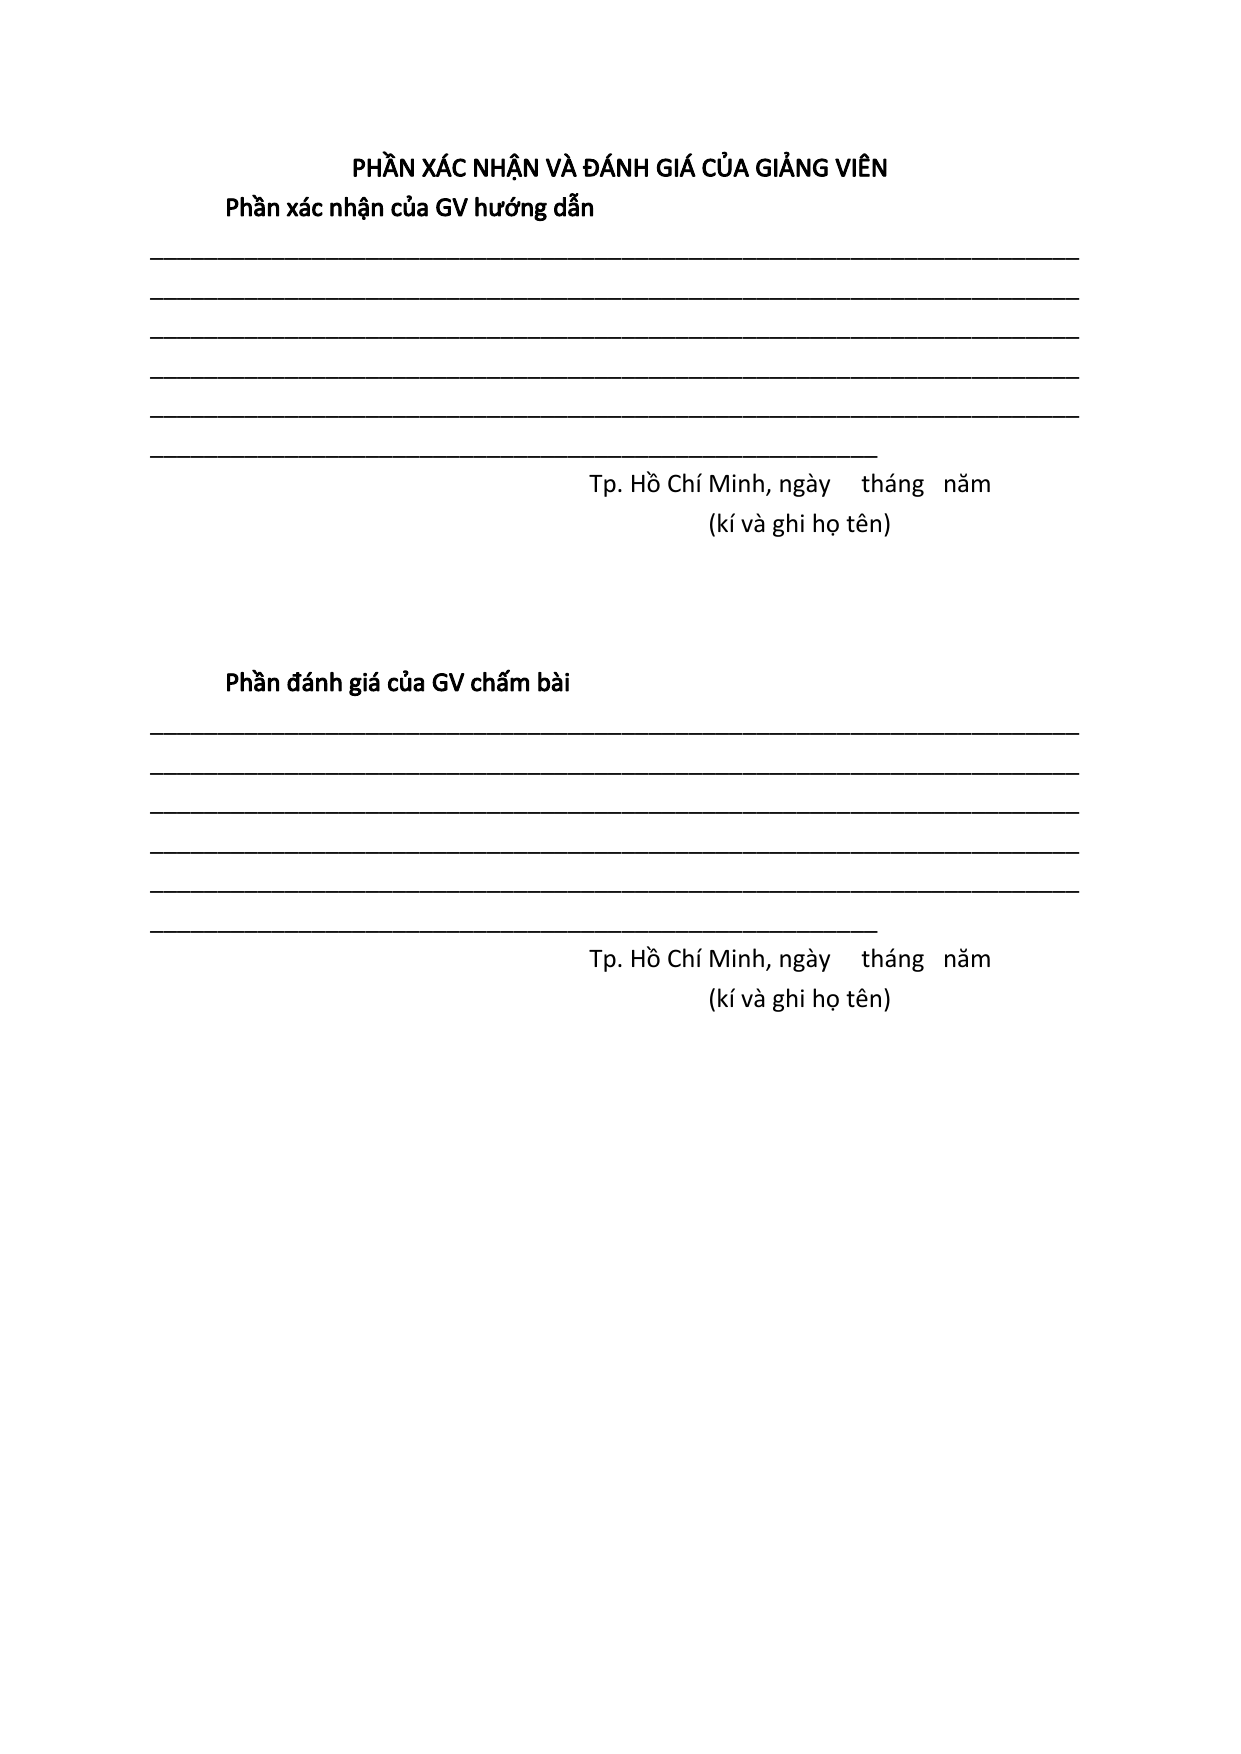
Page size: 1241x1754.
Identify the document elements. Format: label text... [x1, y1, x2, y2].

text Phần đánh giá của GV chấm bài [150, 664, 1090, 698]
text Phần xác nhận của GV hướng dẫn [150, 189, 1090, 223]
text PHẦN XÁC NHẬN VÀ ĐÁNH GIÁ CỦA GIẢNG VIÊN [150, 150, 1090, 183]
text Tp. Hồ Chí Minh, ngày tháng năm [150, 942, 1090, 975]
text (kí và ghi họ tên) [150, 506, 1090, 539]
text Tp. Hồ Chí Minh, ngày tháng năm [150, 467, 1090, 500]
text (kí và ghi họ tên) [150, 981, 1090, 1014]
text _______________________________________________________________________________________________________________________________________________________________________________________________________________________________________________________________________________________________________________________________________________________________________________________________________________ [150, 229, 1090, 460]
text _______________________________________________________________________________________________________________________________________________________________________________________________________________________________________________________________________________________________________________________________________________________________________________________________________________ [150, 704, 1090, 935]
